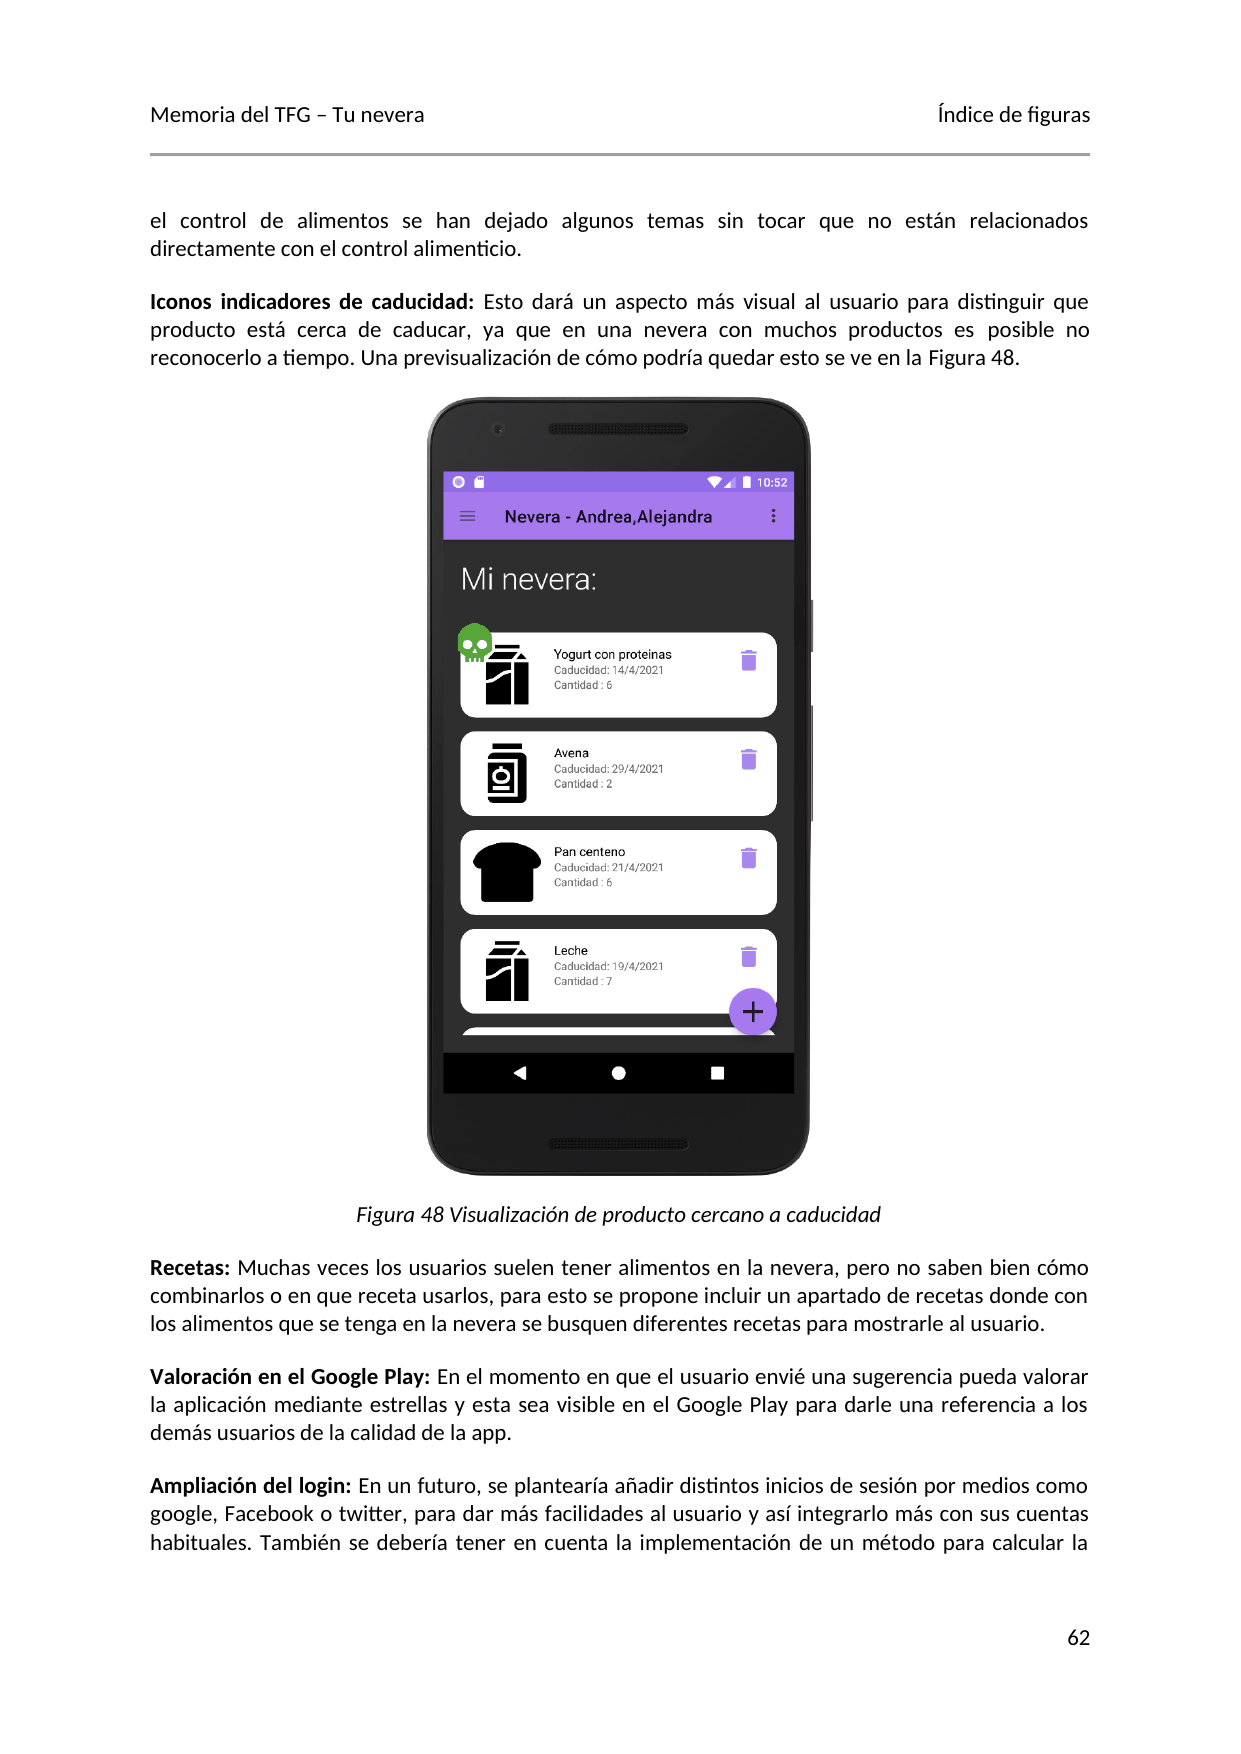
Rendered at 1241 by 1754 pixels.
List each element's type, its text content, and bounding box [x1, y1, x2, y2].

picture [427, 396, 814, 1176]
text Figura 48 Visualización de producto cercano a caducidad [150, 1200, 1090, 1228]
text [150, 206, 1090, 262]
text Valoración en el Google Play: En el momento en que el usuario envié una sugerencia pueda valorar la aplicación mediante estrellas y esta sea visible en el Google Play para darle una referencia a los demás usuarios de la calidad de la app. [150, 1362, 1090, 1447]
text Iconos indicadores de caducidad: Esto dará un aspecto más visual al usuario para distinguir que producto está cerca de caducar, ya que en una nevera con muchos productos es posible no reconocerlo a tiempo. Una previsualización de cómo podría quedar esto se ve en la Figura 48. [150, 287, 1090, 371]
text Recetas: Muchas veces los usuarios suelen tener alimentos en la nevera, pero no saben bien cómo combinarlos o en que receta usarlos, para esto se propone incluir un apartado de recetas donde con los alimentos que se tenga en la nevera se busquen diferentes recetas para mostrarle al usuario. [150, 1253, 1090, 1337]
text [150, 1472, 1090, 1556]
